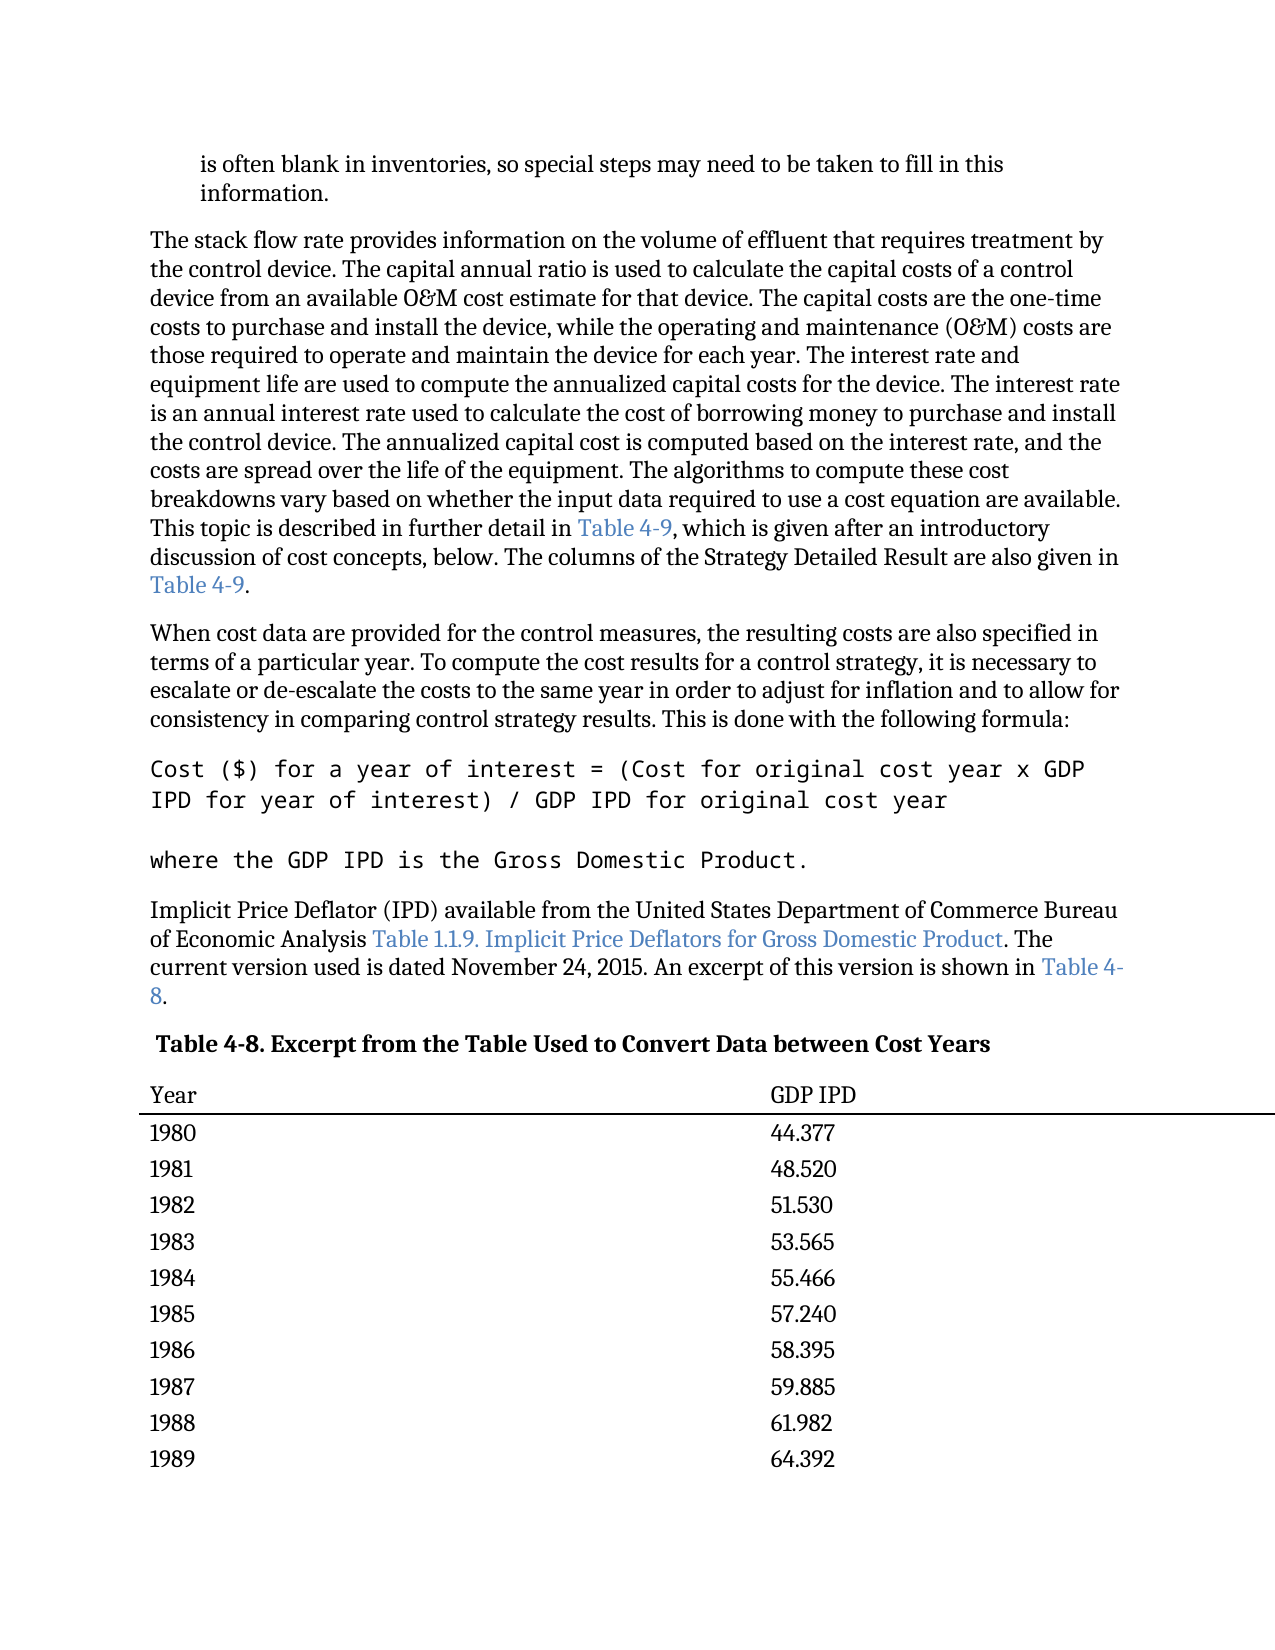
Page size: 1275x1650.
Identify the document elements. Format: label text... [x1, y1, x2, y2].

text Cost ($) for a year of interest = (Cost for original cost year x GDP IPD for year of interest) / GDP IPD for original cost year where the GDP IPD is the Gross Domestic Product. [150, 752, 1125, 875]
table_cell 1984 [139, 1260, 759, 1296]
table_cell 61.982 [759, 1405, 1275, 1441]
table_cell 1989 [139, 1441, 759, 1477]
table_cell 1987 [139, 1369, 759, 1405]
table_cell 59.885 [759, 1369, 1275, 1405]
table_cell 1988 [139, 1405, 759, 1441]
table_cell 58.395 [759, 1333, 1275, 1369]
table_cell 1985 [139, 1296, 759, 1332]
table_cell 51.530 [759, 1188, 1275, 1224]
table_cell 1981 [139, 1151, 759, 1187]
text The stack flow rate provides information on the volume of effluent that requires treatment by the control device. The capital annual ratio is used to calculate the capital costs of a control device from an available O&M cost estimate for that device. The capital costs are the one-time costs to purchase and install the device, while the operating and maintenance (O&M) costs are those required to operate and maintain the device for each year. The interest rate and equipment life are used to compute the annualized capital costs for the device. The interest rate is an annual interest rate used to calculate the cost of borrowing money to purchase and install the control device. The annualized capital cost is computed based on the interest rate, and the costs are spread over the life of the equipment. The algorithms to compute these cost breakdowns vary based on whether the input data required to use a cost equation are available. This topic is described in further detail in Table 4-9, which is given after an introductory discussion of cost concepts, below. The columns of the Strategy Detailed Result are also given in Table 4-9. [150, 226, 1125, 600]
table_cell 48.520 [759, 1151, 1275, 1187]
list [150, 150, 1125, 207]
table_header GDP IPD [759, 1077, 1275, 1113]
table_cell 44.377 [759, 1115, 1275, 1151]
table_header Year [139, 1077, 759, 1113]
table_cell 64.392 [759, 1441, 1275, 1477]
text When cost data are provided for the control measures, the resulting costs are also specified in terms of a particular year. To compute the cost results for a control strategy, it is necessary to escalate or de-escalate the costs to the same year in order to adjust for inflation and to allow for consistency in comparing control strategy results. This is done with the following formula: [150, 619, 1125, 734]
table_cell 1983 [139, 1224, 759, 1260]
table_cell 1986 [139, 1333, 759, 1369]
table_cell 57.240 [759, 1296, 1275, 1332]
text Table 4-8. Excerpt from the Table Used to Convert Data between Cost Years [150, 1029, 1125, 1058]
table_cell 1982 [139, 1188, 759, 1224]
table_cell 53.565 [759, 1224, 1275, 1260]
table_cell 1980 [139, 1115, 759, 1151]
text Implicit Price Deflator (IPD) available from the United States Department of Commerce Bureau of Economic Analysis Table 1.1.9. Implicit Price Deflators for Gross Domestic Product. The current version used is dated November 24, 2015. An excerpt of this version is shown in Table 4-8. [150, 896, 1125, 1011]
table_cell 55.466 [759, 1260, 1275, 1296]
